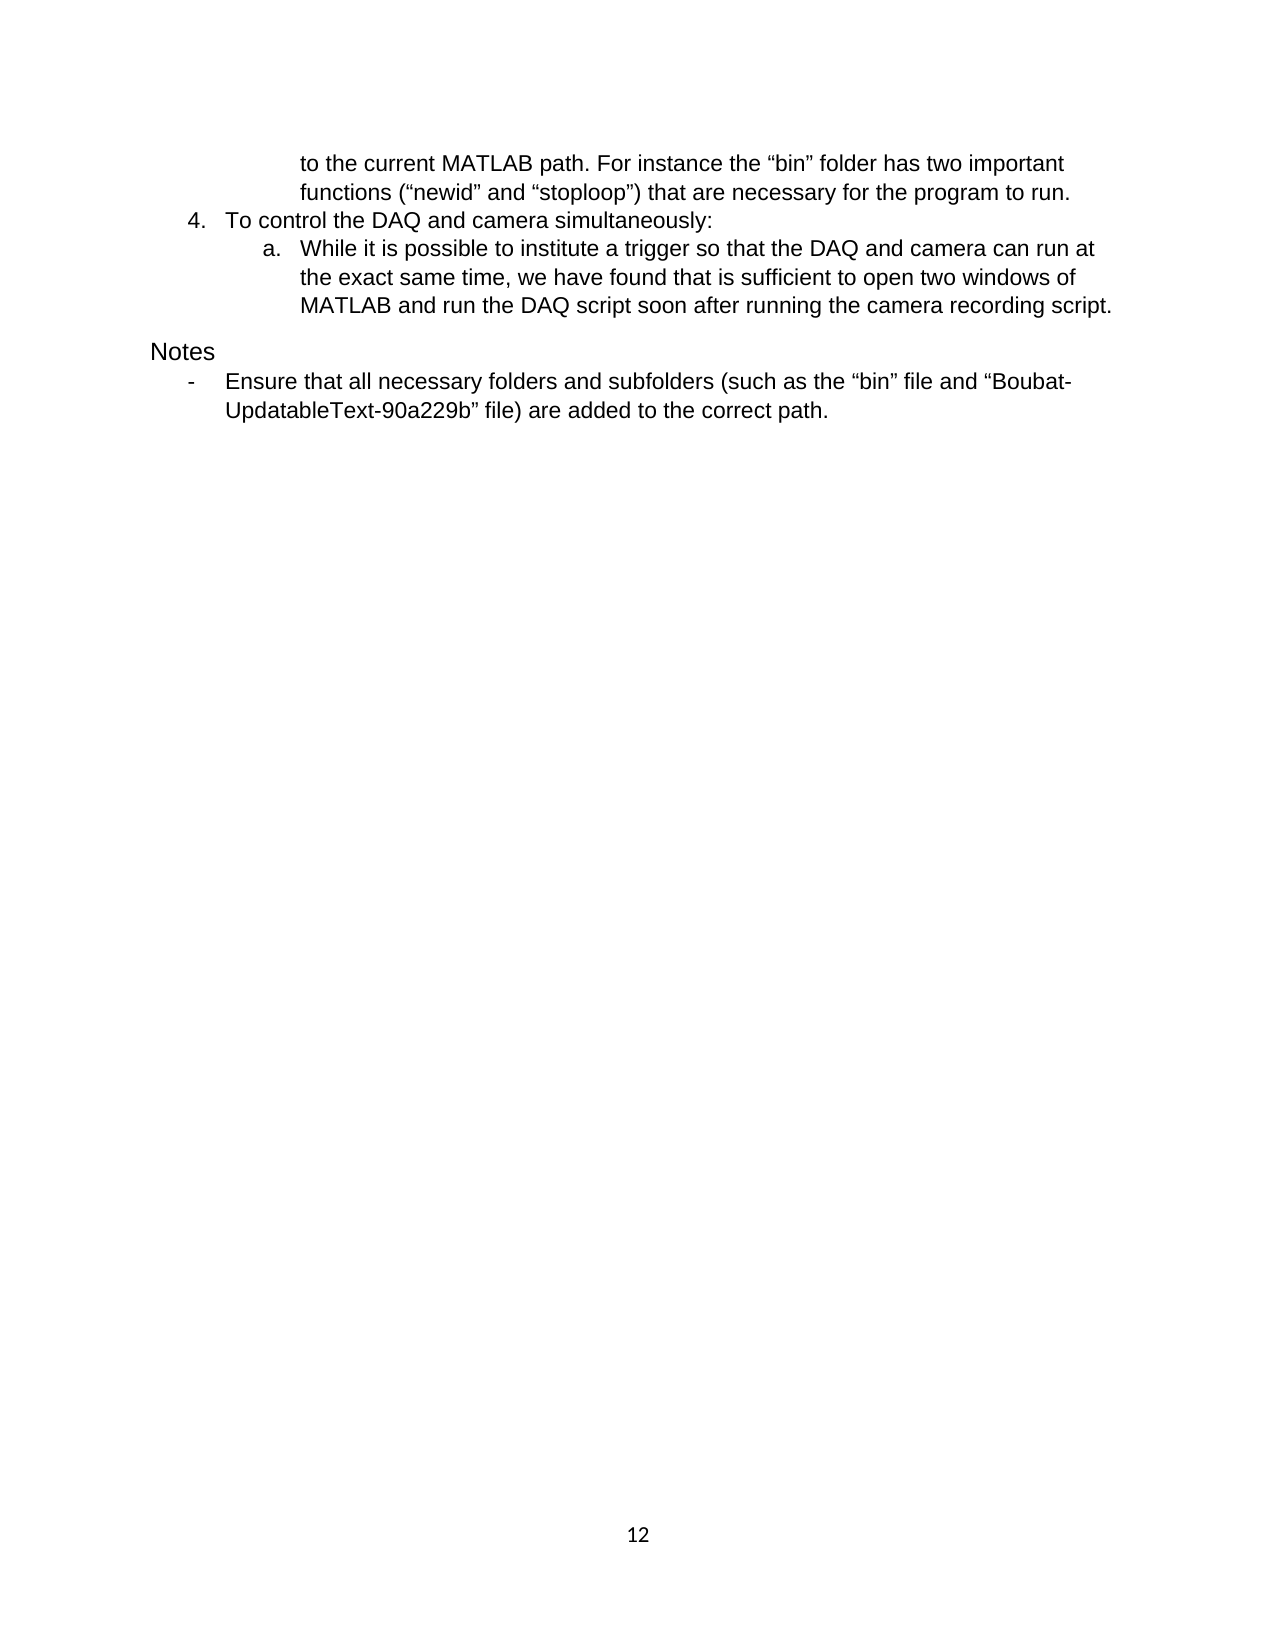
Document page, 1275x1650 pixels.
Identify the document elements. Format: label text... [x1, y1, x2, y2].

list Ensure that all necessary folders and subfolders (such as the “bin” file and “Boubat-UpdatableText-90a229b” file) are added to the correct path. [187, 368, 1125, 423]
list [262, 150, 1125, 205]
list To control the DAQ and camera simultaneously: [187, 207, 1125, 233]
subtitle Notes [150, 337, 1125, 366]
list While it is possible to institute a trigger so that the DAQ and camera can run at the exact same time, we have found that is sufficient to open two windows of MATLAB and run the DAQ script soon after running the camera recording script. [262, 235, 1125, 318]
